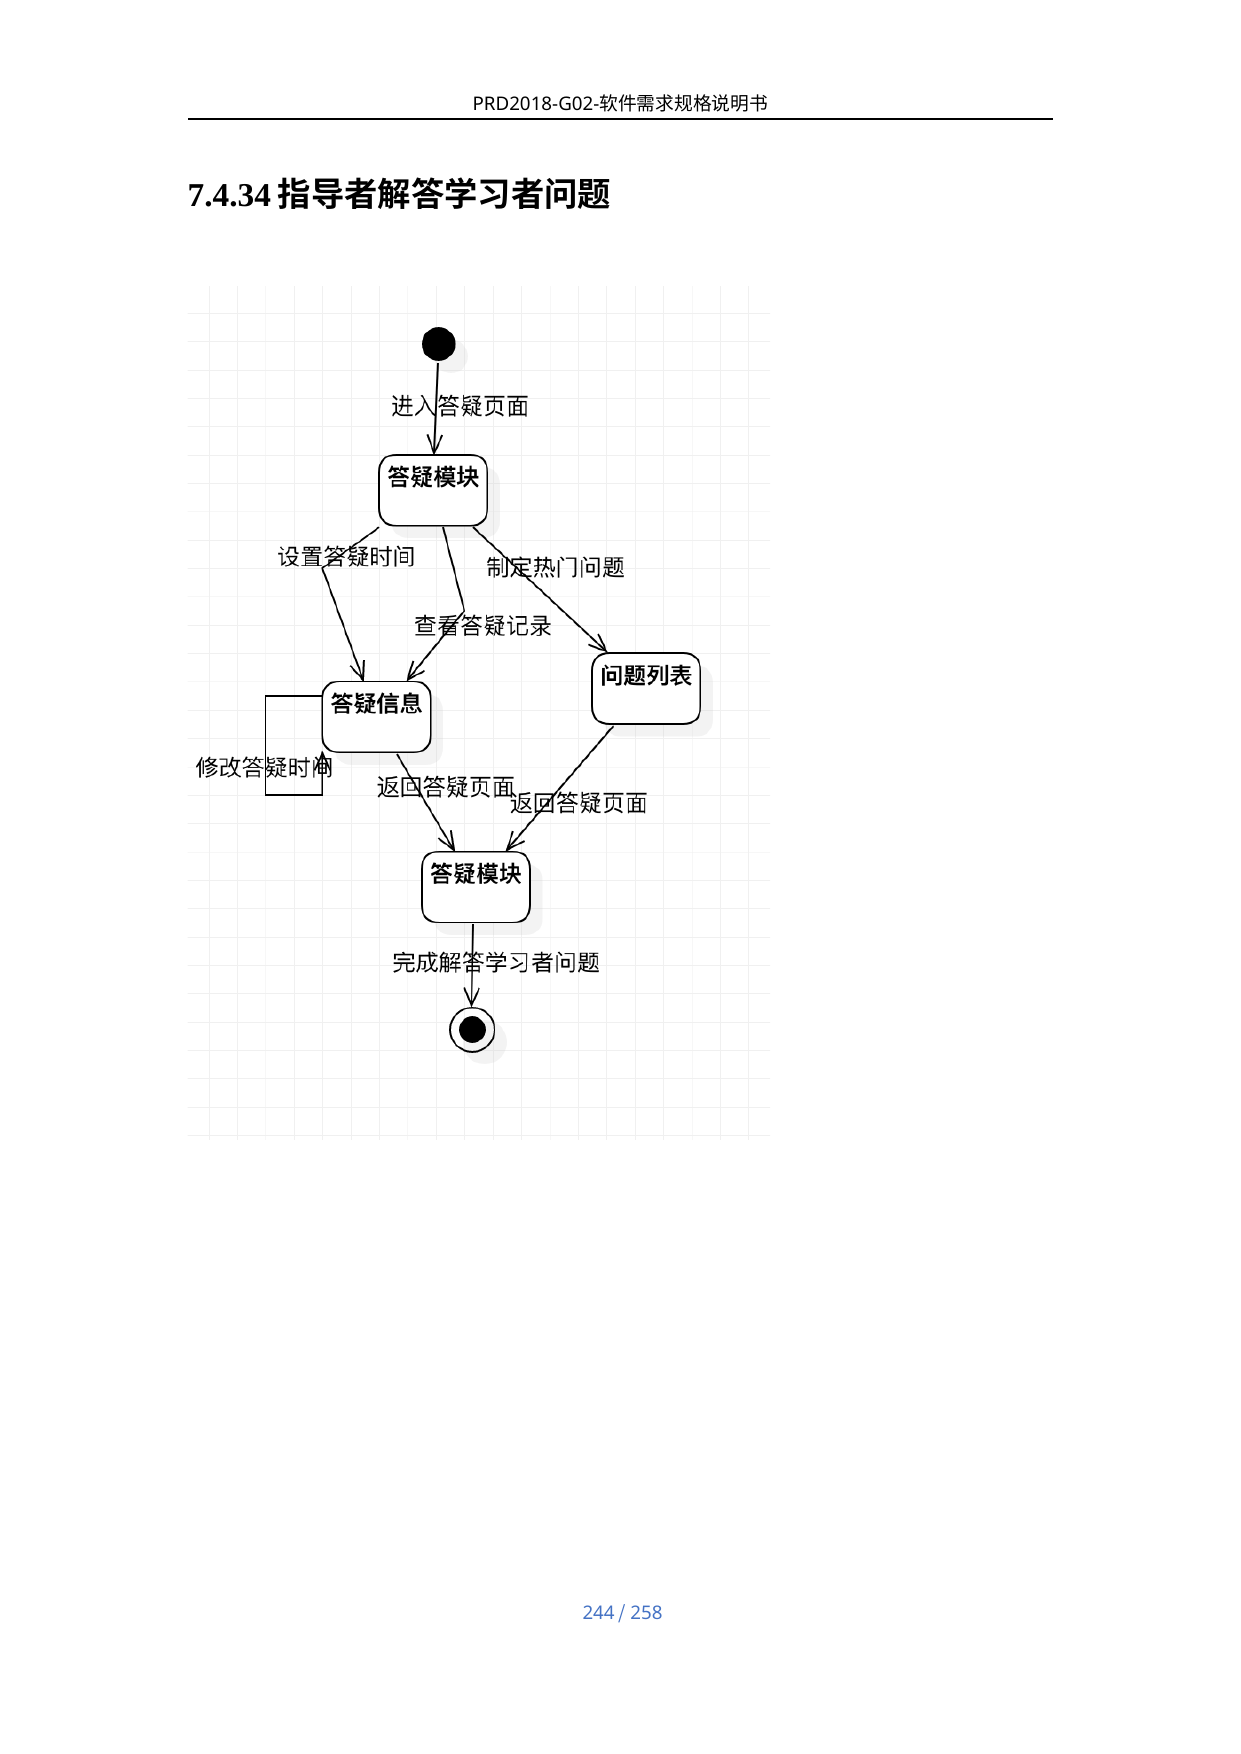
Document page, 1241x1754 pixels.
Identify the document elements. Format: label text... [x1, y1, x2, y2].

picture [187, 286, 771, 1140]
subtitle 7.4.34指导者解答学习者问题 [187, 159, 1053, 224]
